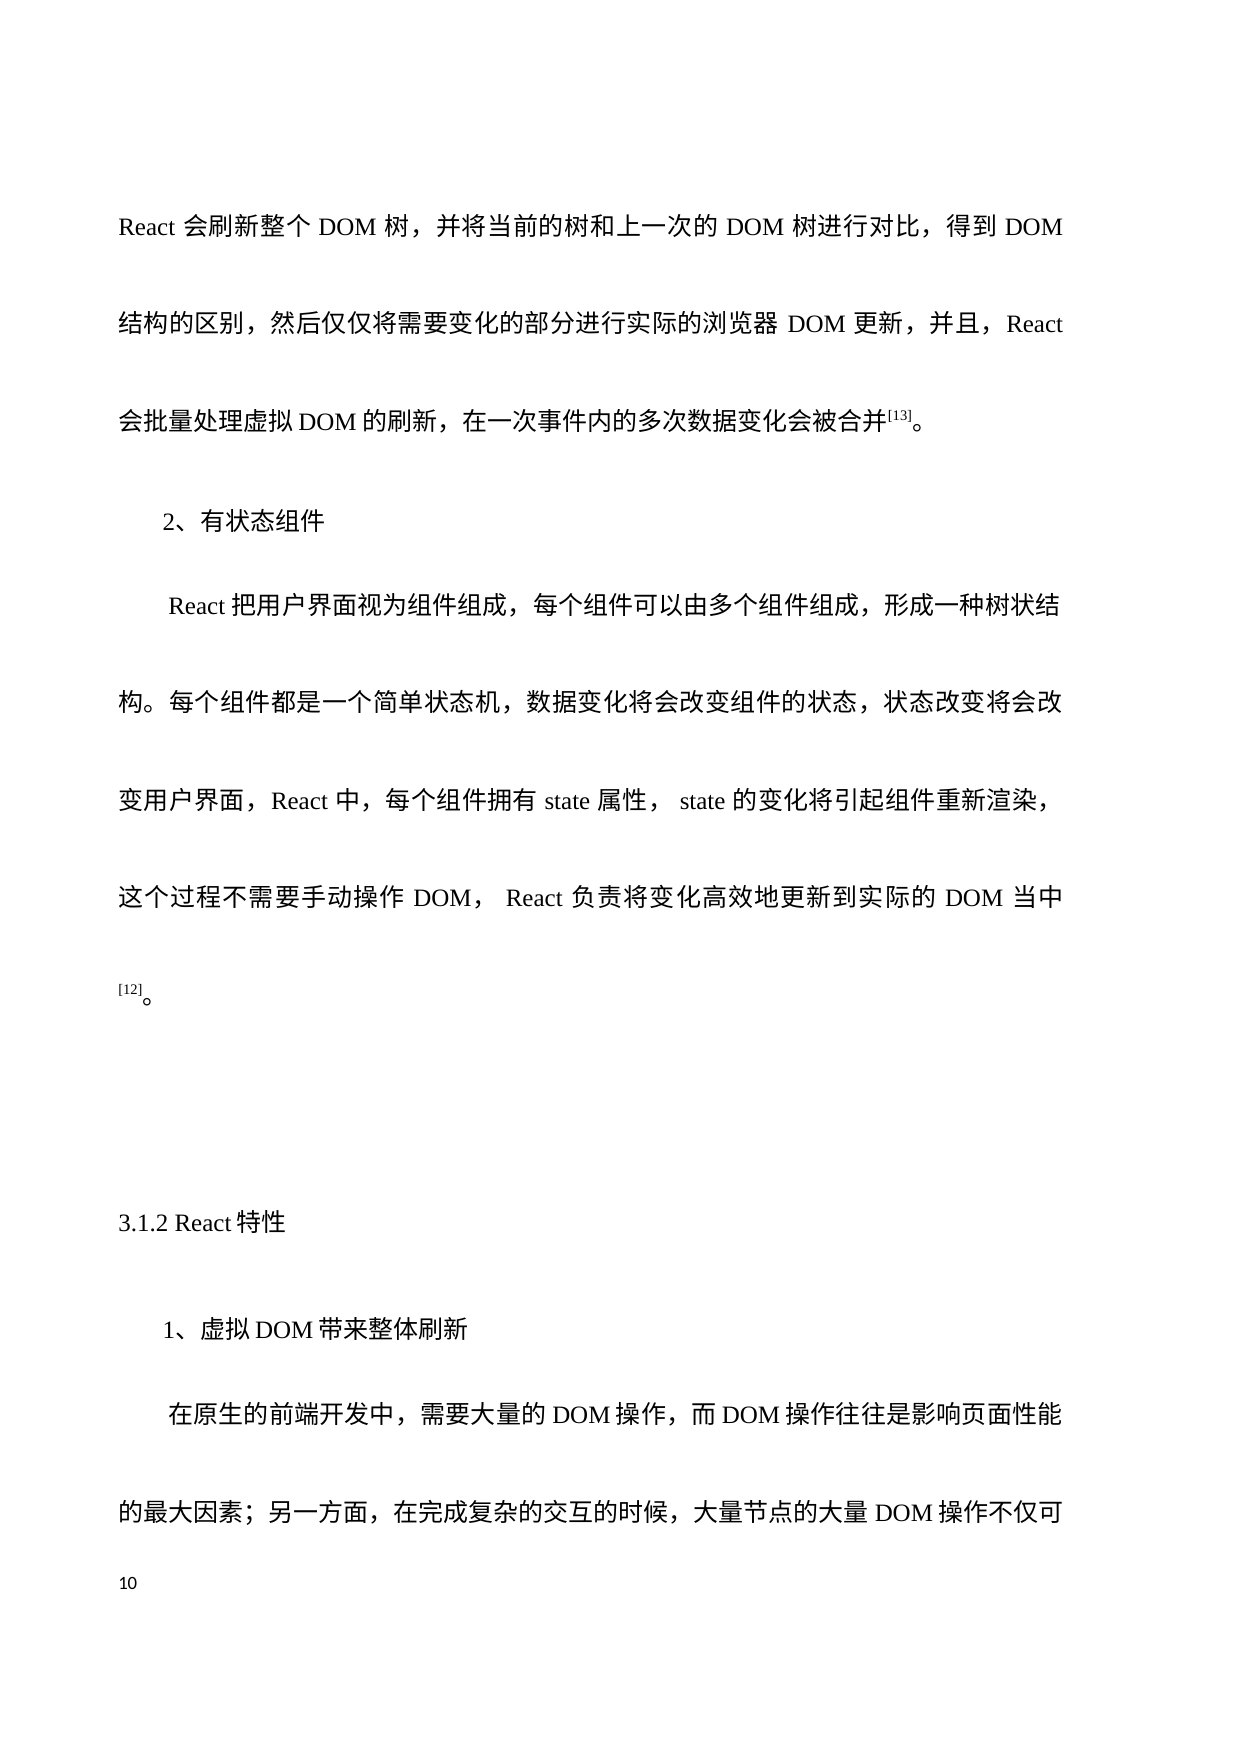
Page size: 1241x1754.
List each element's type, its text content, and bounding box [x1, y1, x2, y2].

text 1、虚拟DOM带来整体刷新 [118, 1296, 1063, 1361]
text 2、有状态组件 [118, 487, 1063, 552]
text React 把用户界面视为组件组成，每个组件可以由多个组件组成，形成一种树状结构。每个组件都是一个简单状态机，数据变化将会改变组件的状态，状态改变将会改变用户界面，React 中，每个组件拥有 state 属性， state 的变化将引起组件重新渲染，这个过程不需要手动操作 DOM， React 负责将变化高效地更新到实际的 DOM 当中[12]。 [118, 571, 1063, 1026]
subtitle 3.1.2 React特性 [118, 1188, 1063, 1253]
